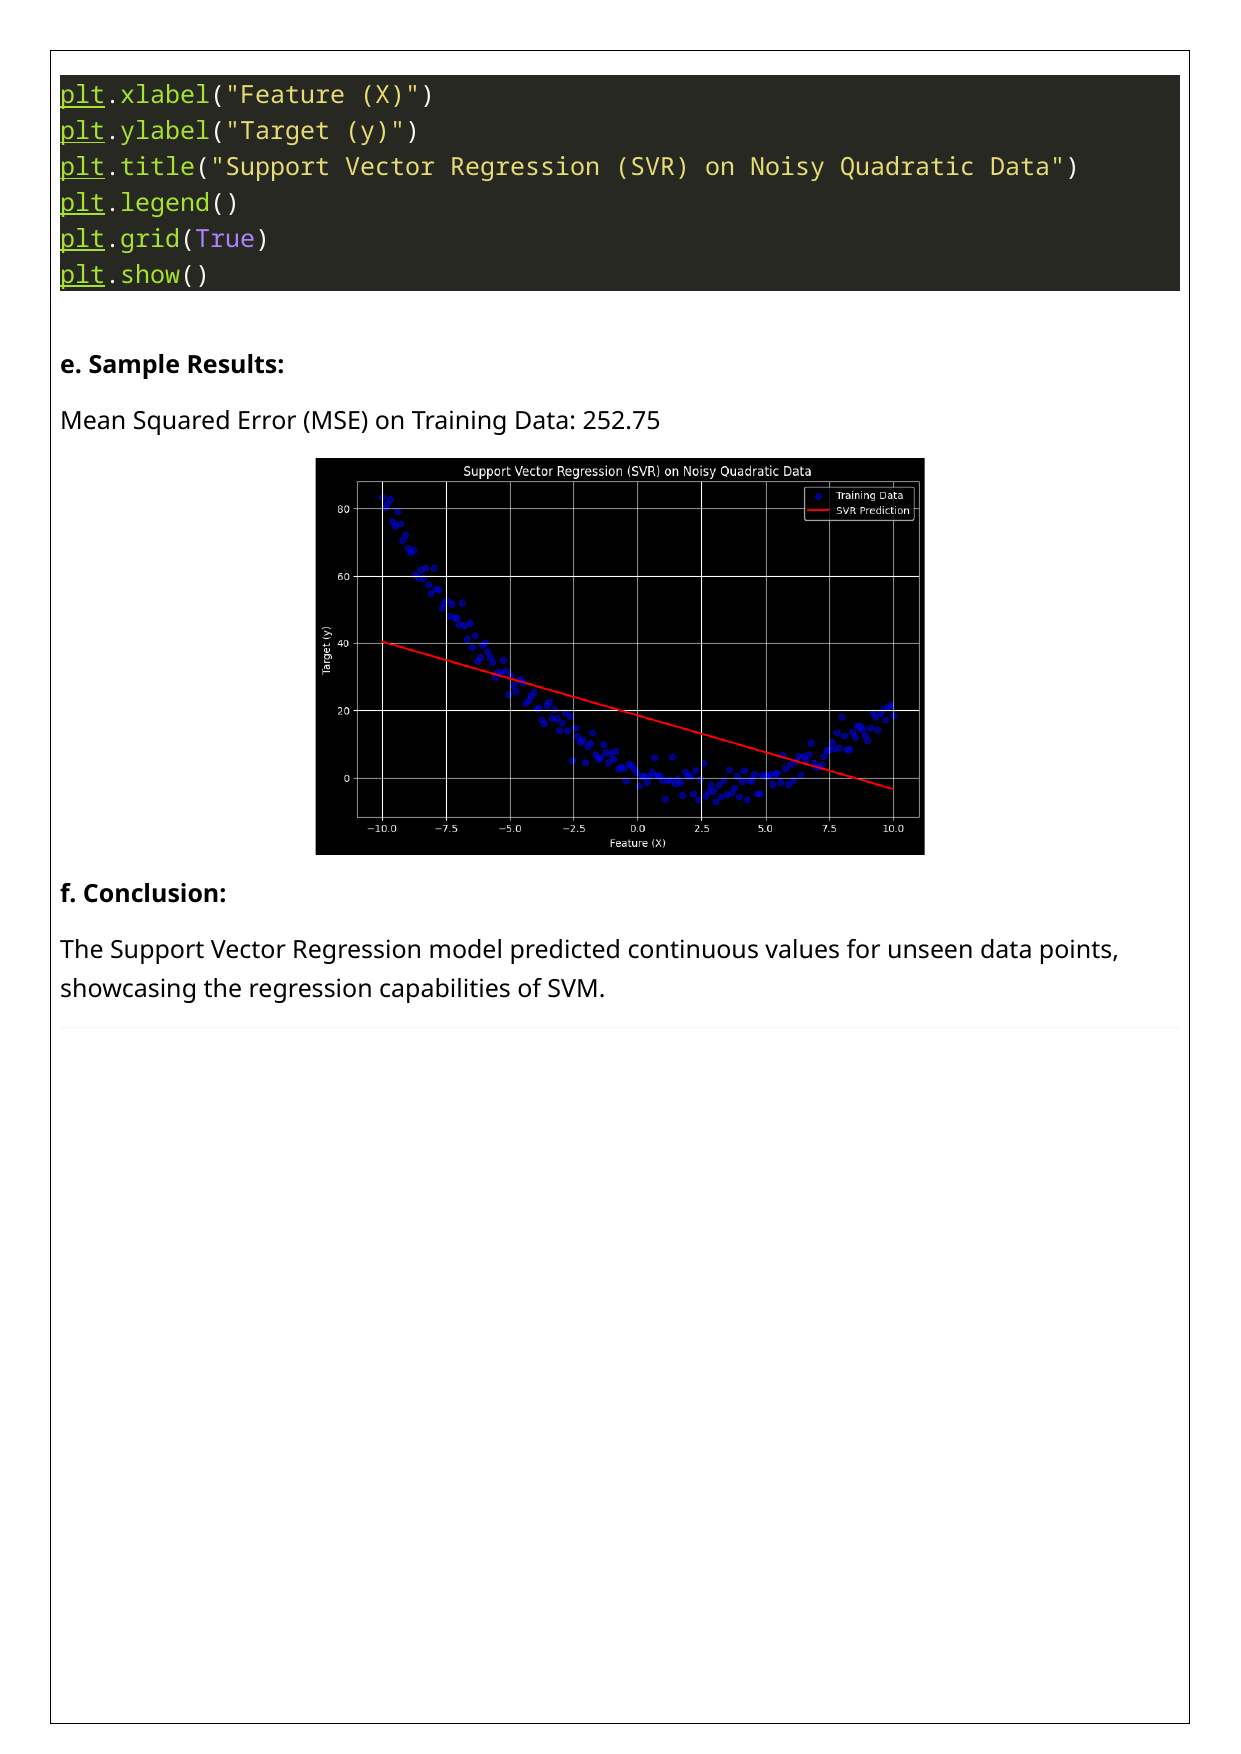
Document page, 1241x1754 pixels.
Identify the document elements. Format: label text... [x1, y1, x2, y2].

text plt.grid(True) [60, 219, 1180, 255]
text e. Sample Results: [60, 346, 1180, 381]
text f. Conclusion: [60, 876, 1180, 910]
text plt.xlabel("Feature (X)") [60, 75, 1180, 111]
picture [315, 458, 925, 855]
text plt.show() [60, 255, 1180, 291]
text plt.title("Support Vector Regression (SVR) on Noisy Quadratic Data") [60, 147, 1180, 183]
text plt.legend() [60, 183, 1180, 219]
text plt.ylabel("Target (y)") [60, 111, 1180, 147]
text Mean Squared Error (MSE) on Training Data: 252.75 [60, 402, 1180, 436]
text The Support Vector Regression model predicted continuous values for unseen data points, showcasing the regression capabilities of SVM. [60, 932, 1180, 1005]
